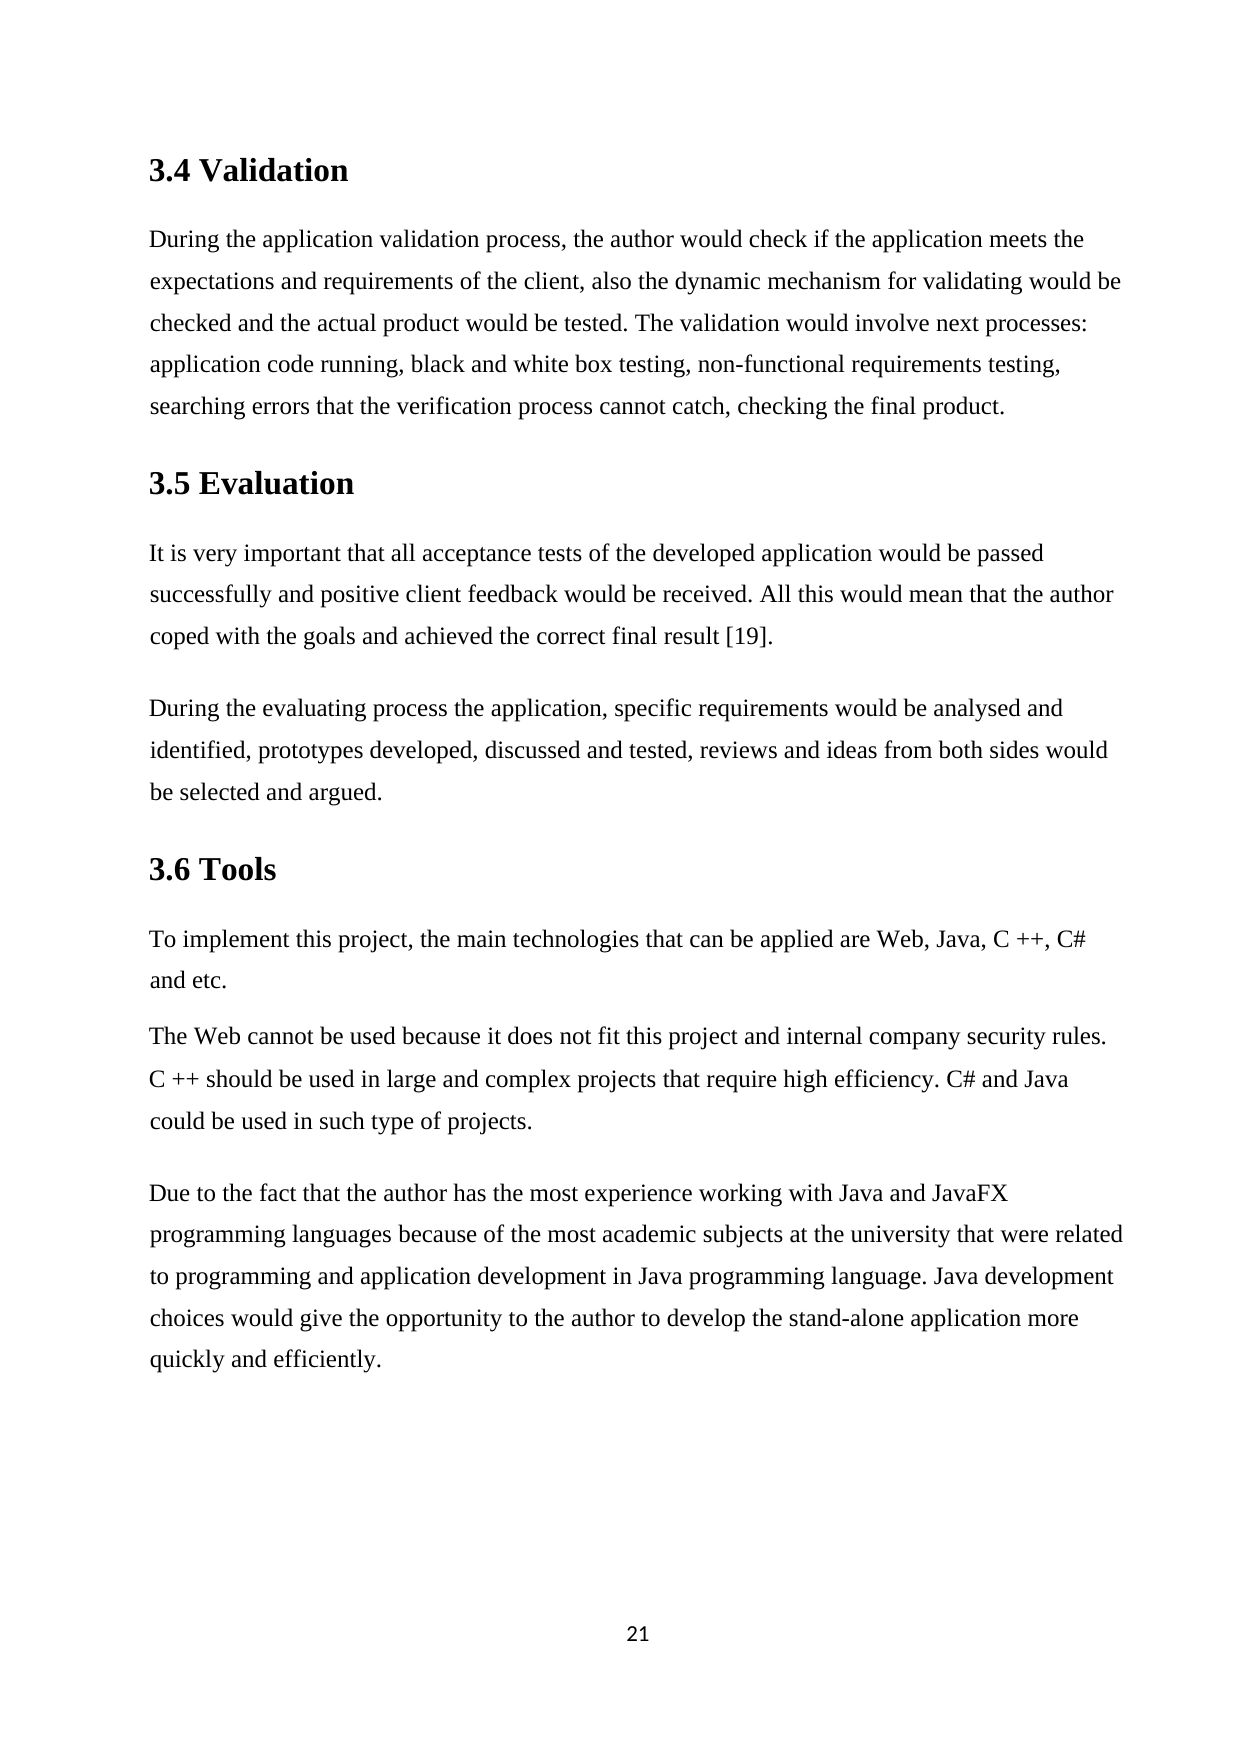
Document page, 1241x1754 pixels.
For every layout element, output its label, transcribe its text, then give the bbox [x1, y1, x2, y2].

subtitle 3.5 Evaluation [148, 463, 1127, 502]
text To implement this project, the main technologies that can be applied are Web, Java, C ++, C# and etc. [148, 924, 1125, 994]
subtitle 3.4 Validation [148, 150, 1127, 188]
text Due to the fact that the author has the most experience working with Java and JavaFX programming languages because of the most academic subjects at the university that were related to programming and application development in Java programming language. Java development choices would give the opportunity to the author to develop the stand-alone application more quickly and efficiently. [148, 1178, 1125, 1373]
text The Web cannot be used because it does not fit this project and internal company security rules. [148, 1021, 1125, 1050]
subtitle 3.6 Tools [148, 849, 1127, 888]
text C ++ should be used in large and complex projects that require high efficiency. С# and Java could be used in such type of projects. [148, 1064, 1125, 1134]
text During the application validation process, the author would check if the application meets the expectations and requirements of the client, also the dynamic mechanism for validating would be checked and the actual product would be tested. The validation would involve next processes: application code running, black and white box testing, non-functional requirements testing, searching errors that the verification process cannot catch, checking the final product. [148, 224, 1125, 420]
text It is very important that all acceptance tests of the developed application would be passed successfully and positive client feedback would be received. All this would mean that the author coped with the goals and achieved the correct final result [19]. [148, 538, 1125, 650]
text During the evaluating process the application, specific requirements would be analysed and identified, prototypes developed, discussed and tested, reviews and ideas from both sides would be selected and argued. [148, 693, 1125, 805]
